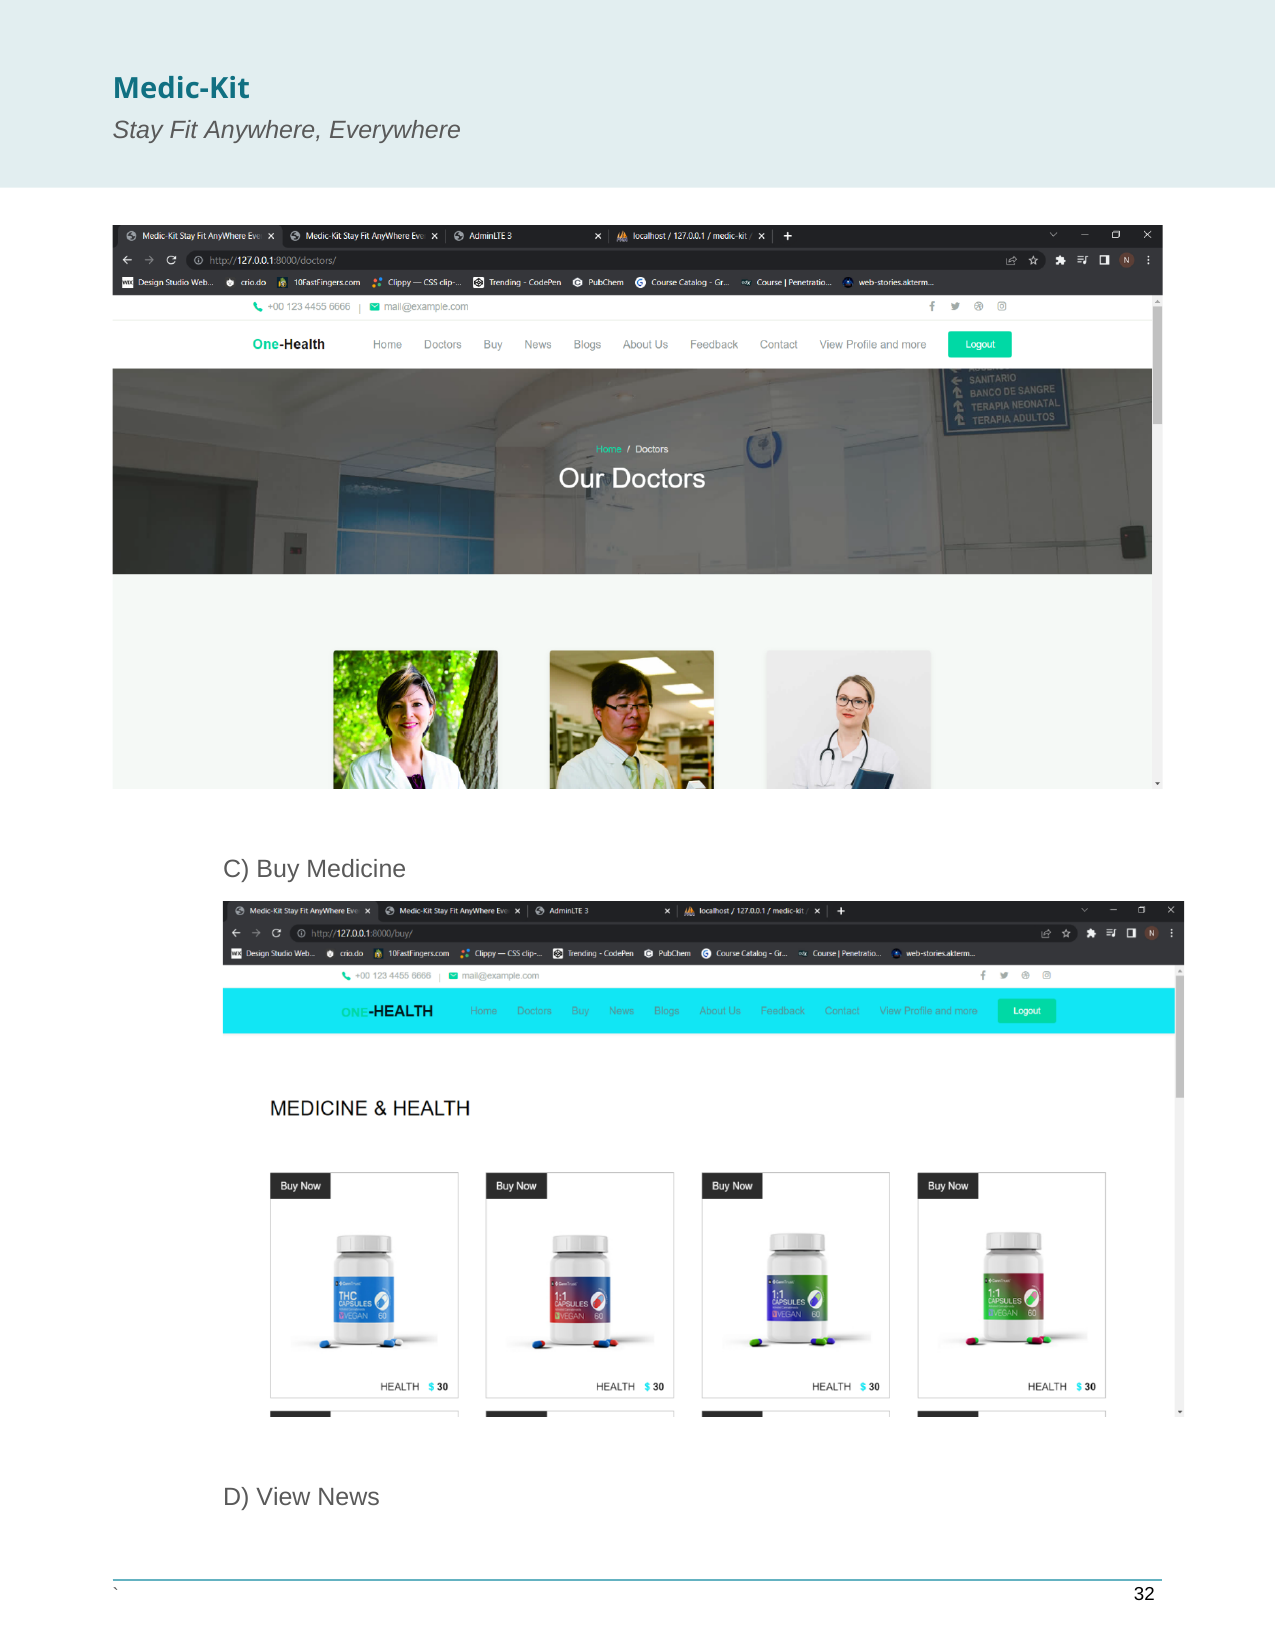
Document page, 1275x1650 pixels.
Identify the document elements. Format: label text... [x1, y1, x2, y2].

picture [222, 901, 1185, 1417]
picture [112, 225, 1163, 789]
text D) View News [148, 1482, 1162, 1511]
text C) Buy Medicine [148, 854, 1162, 883]
